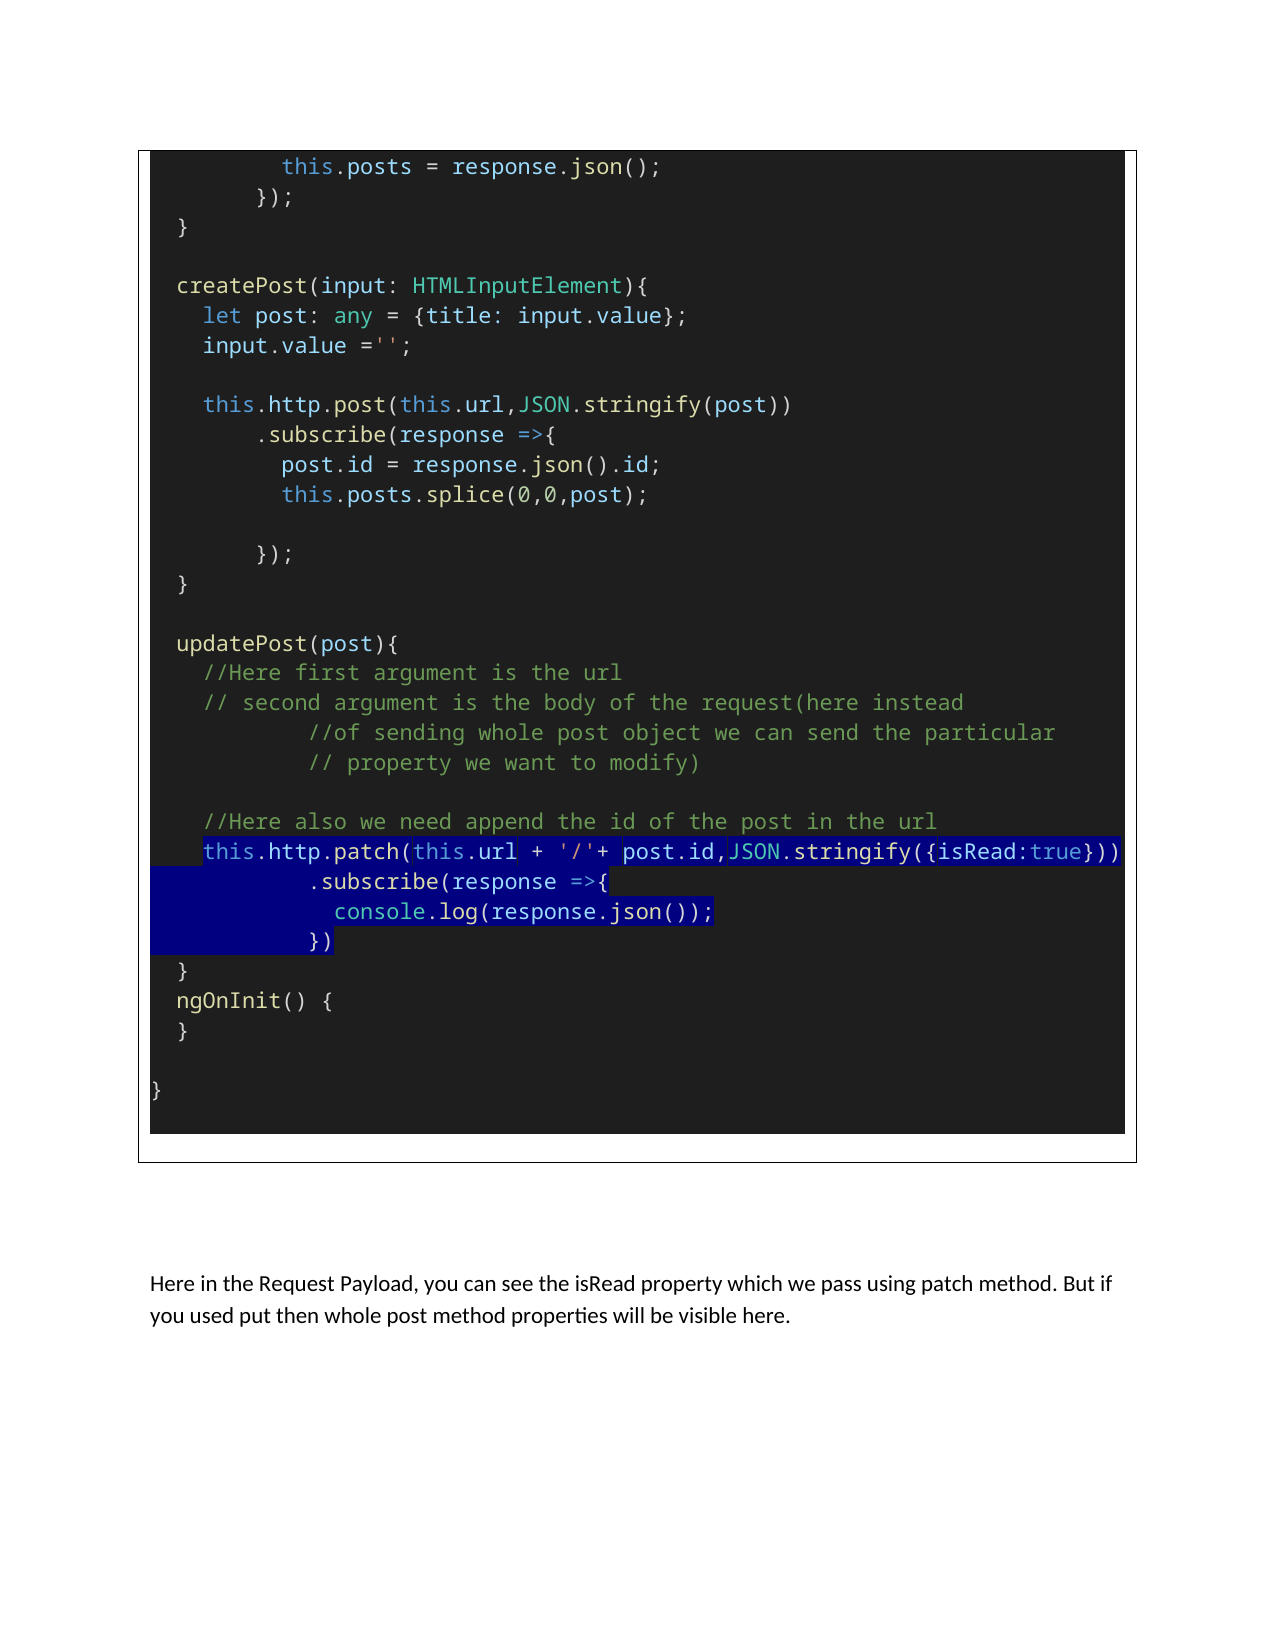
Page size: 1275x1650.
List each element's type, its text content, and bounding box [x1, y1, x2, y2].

text Here in the Request Payload, you can see the isRead property which we pass using patch method. But if you used put then whole post method properties will be visible here. [150, 1269, 1125, 1329]
